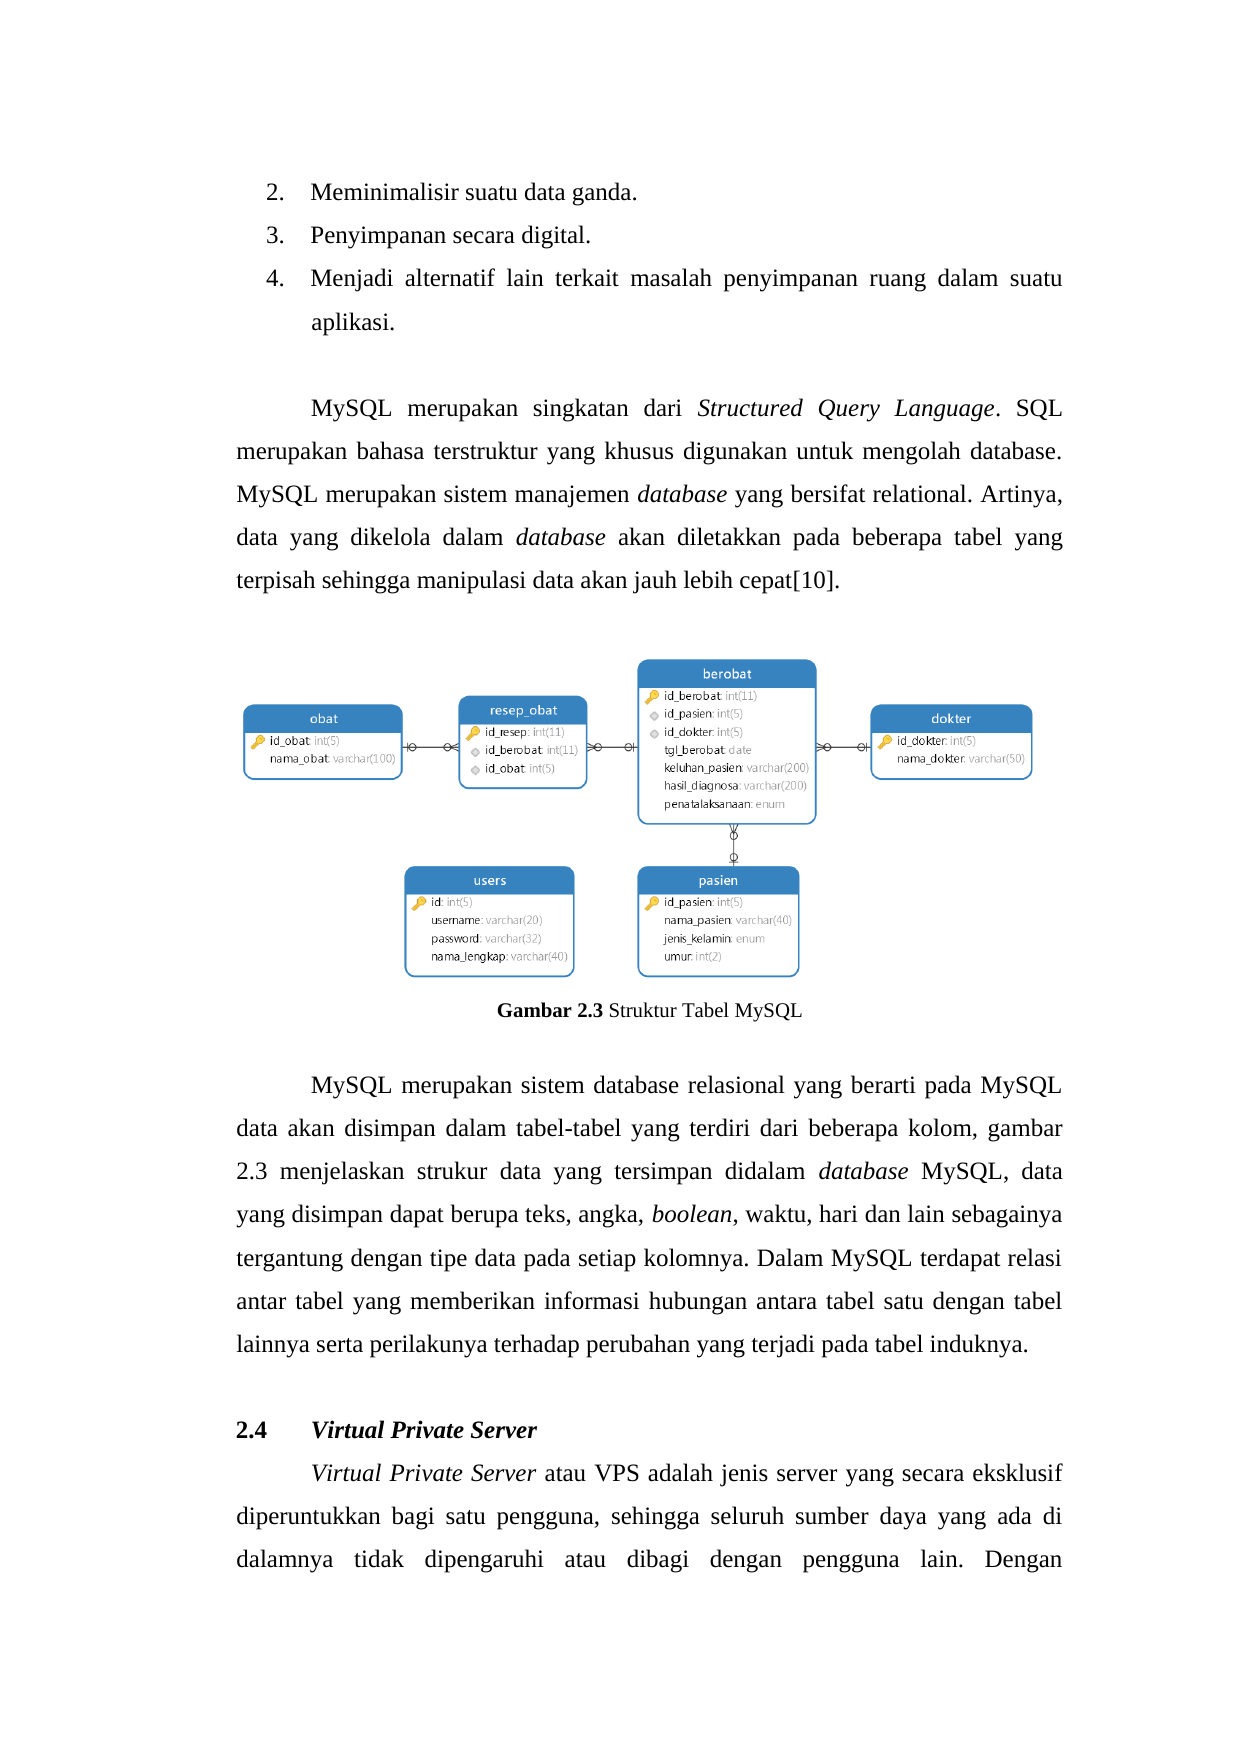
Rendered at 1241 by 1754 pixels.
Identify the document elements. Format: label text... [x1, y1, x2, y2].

text MySQL merupakan singkatan dari Structured Query Language. SQL merupakan bahasa terstruktur yang khusus digunakan untuk mengolah database. MySQL merupakan sistem manajemen database yang bersifat relational. Artinya, data yang dikelola dalam database akan diletakkan pada beberapa tabel yang terpisah sehingga manipulasi data akan jauh lebih cepat[10]. [236, 393, 1063, 594]
list Penyimpanan secara digital. [266, 220, 1063, 249]
picture [236, 651, 1039, 984]
list Meminimalisir suatu data ganda. [266, 177, 1063, 206]
text MySQL merupakan sistem database relasional yang berarti pada MySQL data akan disimpan dalam tabel-tabel yang terdiri dari beberapa kolom, gambar 2.3 menjelaskan strukur data yang tersimpan didalam database MySQL, data yang disimpan dapat berupa teks, angka, boolean, waktu, hari dan lain sebagainya tergantung dengan tipe data pada setiap kolomnya. Dalam MySQL terdapat relasi antar tabel yang memberikan informasi hubungan antara tabel satu dengan tabel lainnya serta perilakunya terhadap perubahan yang terjadi pada tabel induknya. [236, 1070, 1063, 1358]
list Menjadi alternatif lain terkait masalah penyimpanan ruang dalam suatu aplikasi. [266, 263, 1063, 335]
text Gambar 2.3 Struktur Tabel MySQL [236, 998, 1063, 1022]
text Virtual Private Server [236, 1415, 1063, 1444]
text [236, 1458, 1063, 1573]
